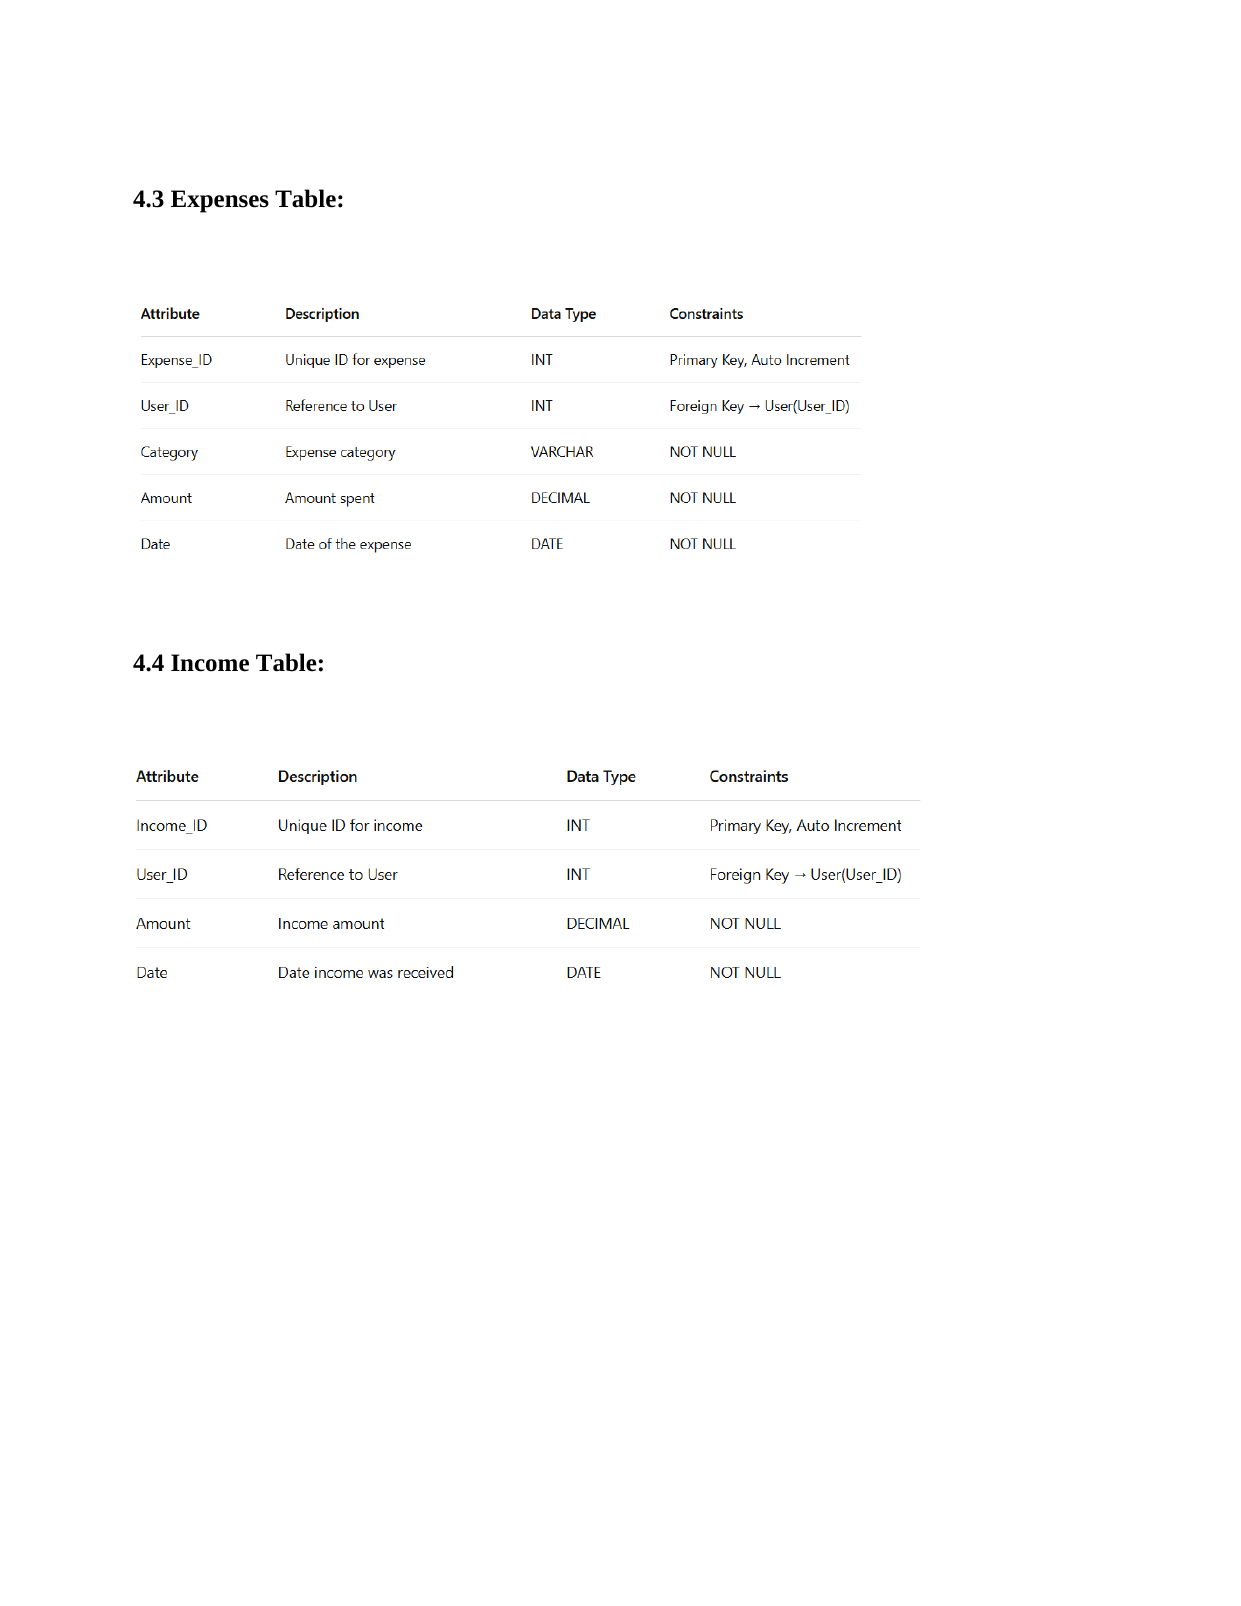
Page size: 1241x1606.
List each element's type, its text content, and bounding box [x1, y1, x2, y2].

picture [132, 763, 921, 996]
text 4.3 Expenses Table: [133, 184, 1033, 212]
picture [132, 298, 862, 562]
text 4.4 Income Table: [133, 648, 1033, 677]
